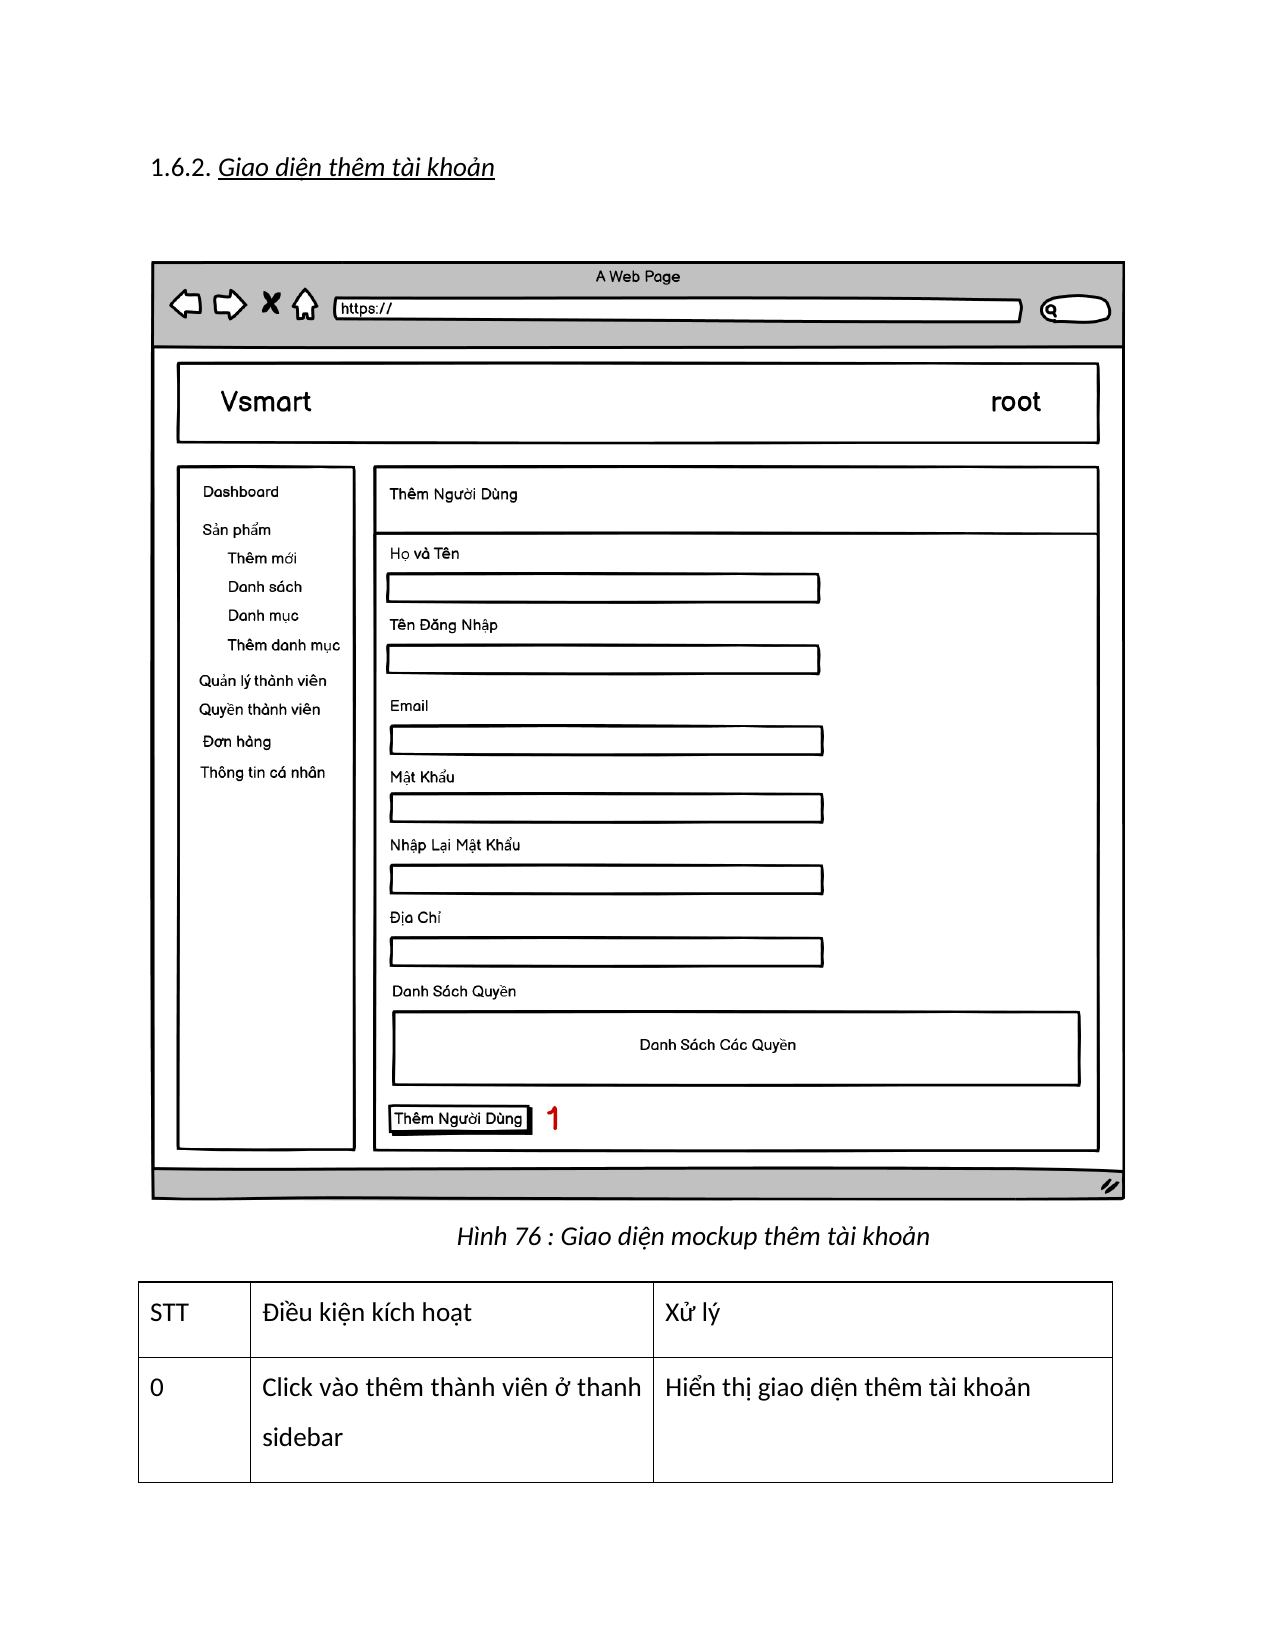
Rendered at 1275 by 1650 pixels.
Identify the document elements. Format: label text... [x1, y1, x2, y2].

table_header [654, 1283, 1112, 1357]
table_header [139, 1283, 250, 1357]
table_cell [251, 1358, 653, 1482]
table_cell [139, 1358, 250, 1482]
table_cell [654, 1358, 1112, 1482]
picture [150, 261, 1125, 1201]
list Hình 76 : Giao diện mockup thêm tài khoản [187, 1219, 1125, 1252]
text 1.6.2. Giao diện thêm tài khoản [150, 150, 1125, 183]
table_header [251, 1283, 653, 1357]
